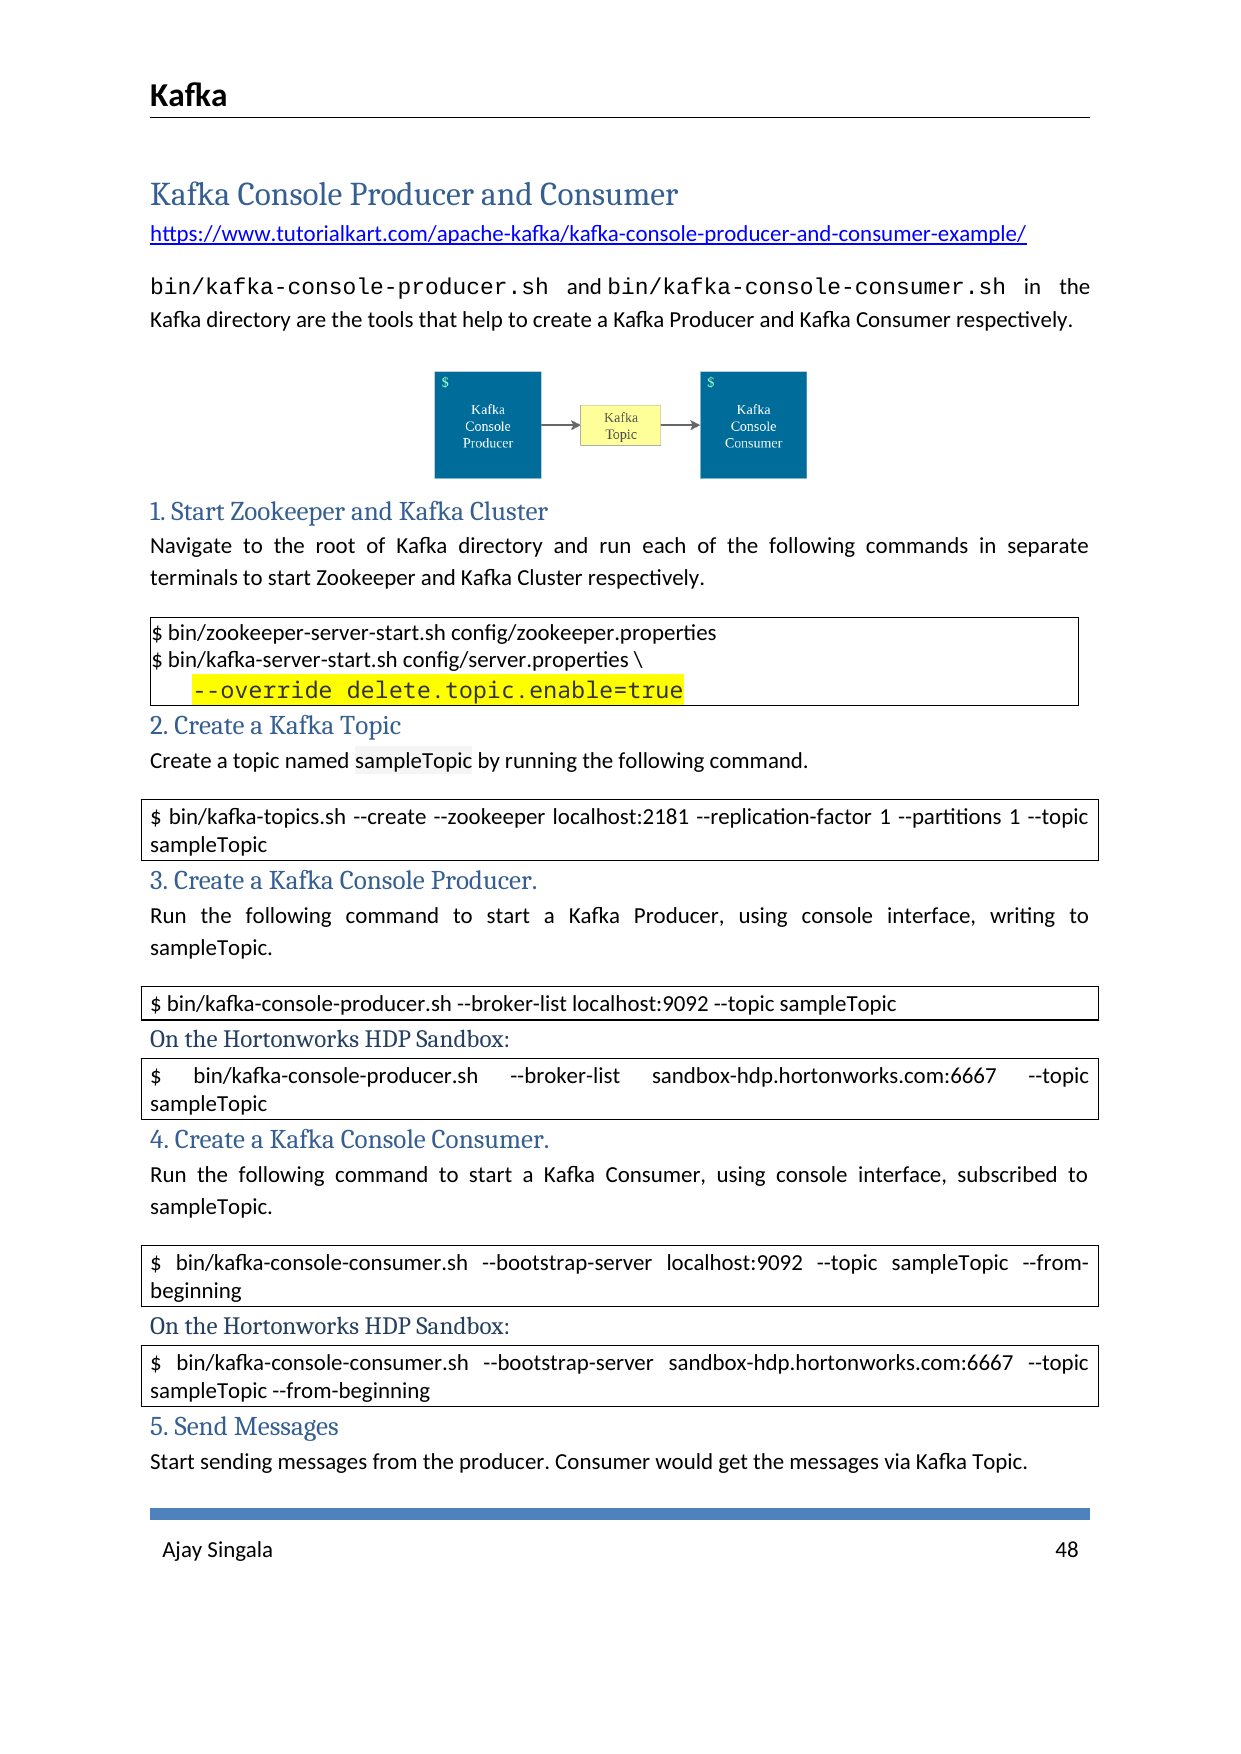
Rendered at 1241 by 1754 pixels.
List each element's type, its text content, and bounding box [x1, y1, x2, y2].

text $ bin/kafka-topics.sh --create --zookeeper localhost:2181 --replication-factor 1 --partitions 1 --topic sampleTopic [142, 800, 1098, 860]
subtitle Kafka Console Producer and Consumer [150, 175, 1090, 213]
picture [421, 358, 820, 492]
subtitle On the Hortonworks HDP Sandbox: [150, 1312, 1090, 1340]
subtitle 1. Start Zookeeper and Kafka Cluster [150, 496, 1090, 527]
text $ bin/kafka-console-consumer.sh --bootstrap-server sandbox-hdp.hortonworks.com:6667 --topic sampleTopic --from-beginning [142, 1346, 1098, 1406]
text Navigate to the root of Kafka directory and run each of the following commands in separate terminals to start Zookeeper and Kafka Cluster respectively. [150, 531, 1090, 592]
subtitle 3. Create a Kafka Console Producer. [150, 865, 1090, 896]
subtitle 5. Send Messages [150, 1411, 1090, 1442]
text $ bin/kafka-console-producer.sh --broker-list localhost:9092 --topic sampleTopic [142, 987, 1098, 1019]
subtitle On the Hortonworks HDP Sandbox: [150, 1025, 1090, 1053]
text Run the following command to start a Kafka Producer, using console interface, writing to sampleTopic. [150, 901, 1090, 961]
text https://www.tutorialkart.com/apache-kafka/kafka-console-producer-and-consumer-example/ [150, 219, 1090, 247]
text Run the following command to start a Kafka Consumer, using console interface, subscribed to sampleTopic. [150, 1160, 1090, 1220]
text Create a topic named sampleTopic by running the following command. [472, 746, 1090, 774]
subtitle 2. Create a Kafka Topic [150, 710, 1090, 741]
text $ bin/kafka-console-consumer.sh --bootstrap-server localhost:9092 --topic sampleTopic --from-beginning [142, 1246, 1098, 1306]
text bin/kafka-console-producer.sh and bin/kafka-console-consumer.sh in the Kafka directory are the tools that help to create a Kafka Producer and Kafka Consumer respectively. [150, 272, 1090, 333]
text Create a topic named sampleTopic by running the following command. [150, 746, 355, 774]
text Start sending messages from the producer. Consumer would get the messages via Kafka Topic. [150, 1447, 1090, 1475]
subtitle 4. Create a Kafka Console Consumer. [150, 1124, 1090, 1155]
text $ bin/kafka-console-producer.sh --broker-list sandbox-hdp.hortonworks.com:6667 --topic sampleTopic [142, 1059, 1098, 1119]
